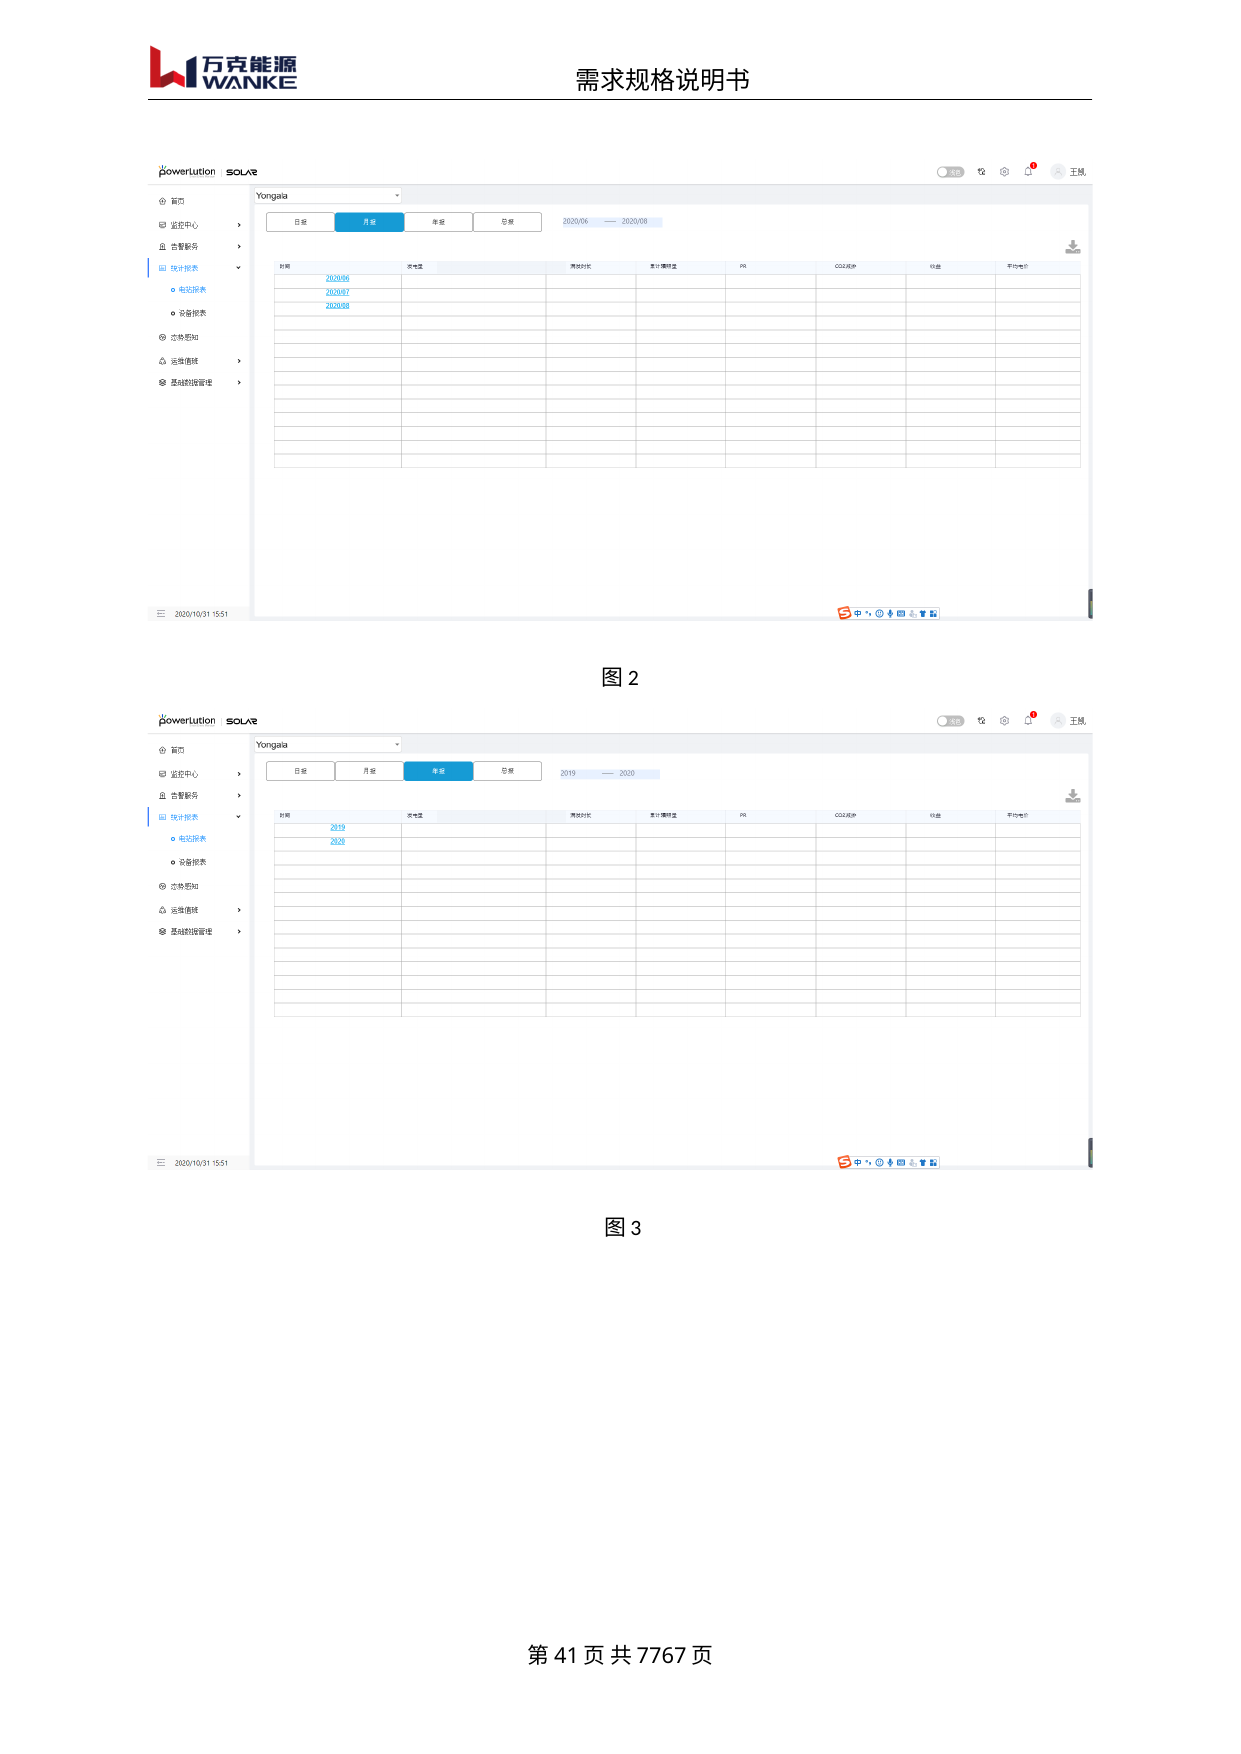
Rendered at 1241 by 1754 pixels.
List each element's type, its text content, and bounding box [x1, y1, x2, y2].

picture [147, 44, 300, 90]
text 图3 [148, 1209, 1092, 1242]
picture [147, 159, 1093, 621]
picture [147, 708, 1093, 1170]
text 图2 [148, 660, 1092, 692]
